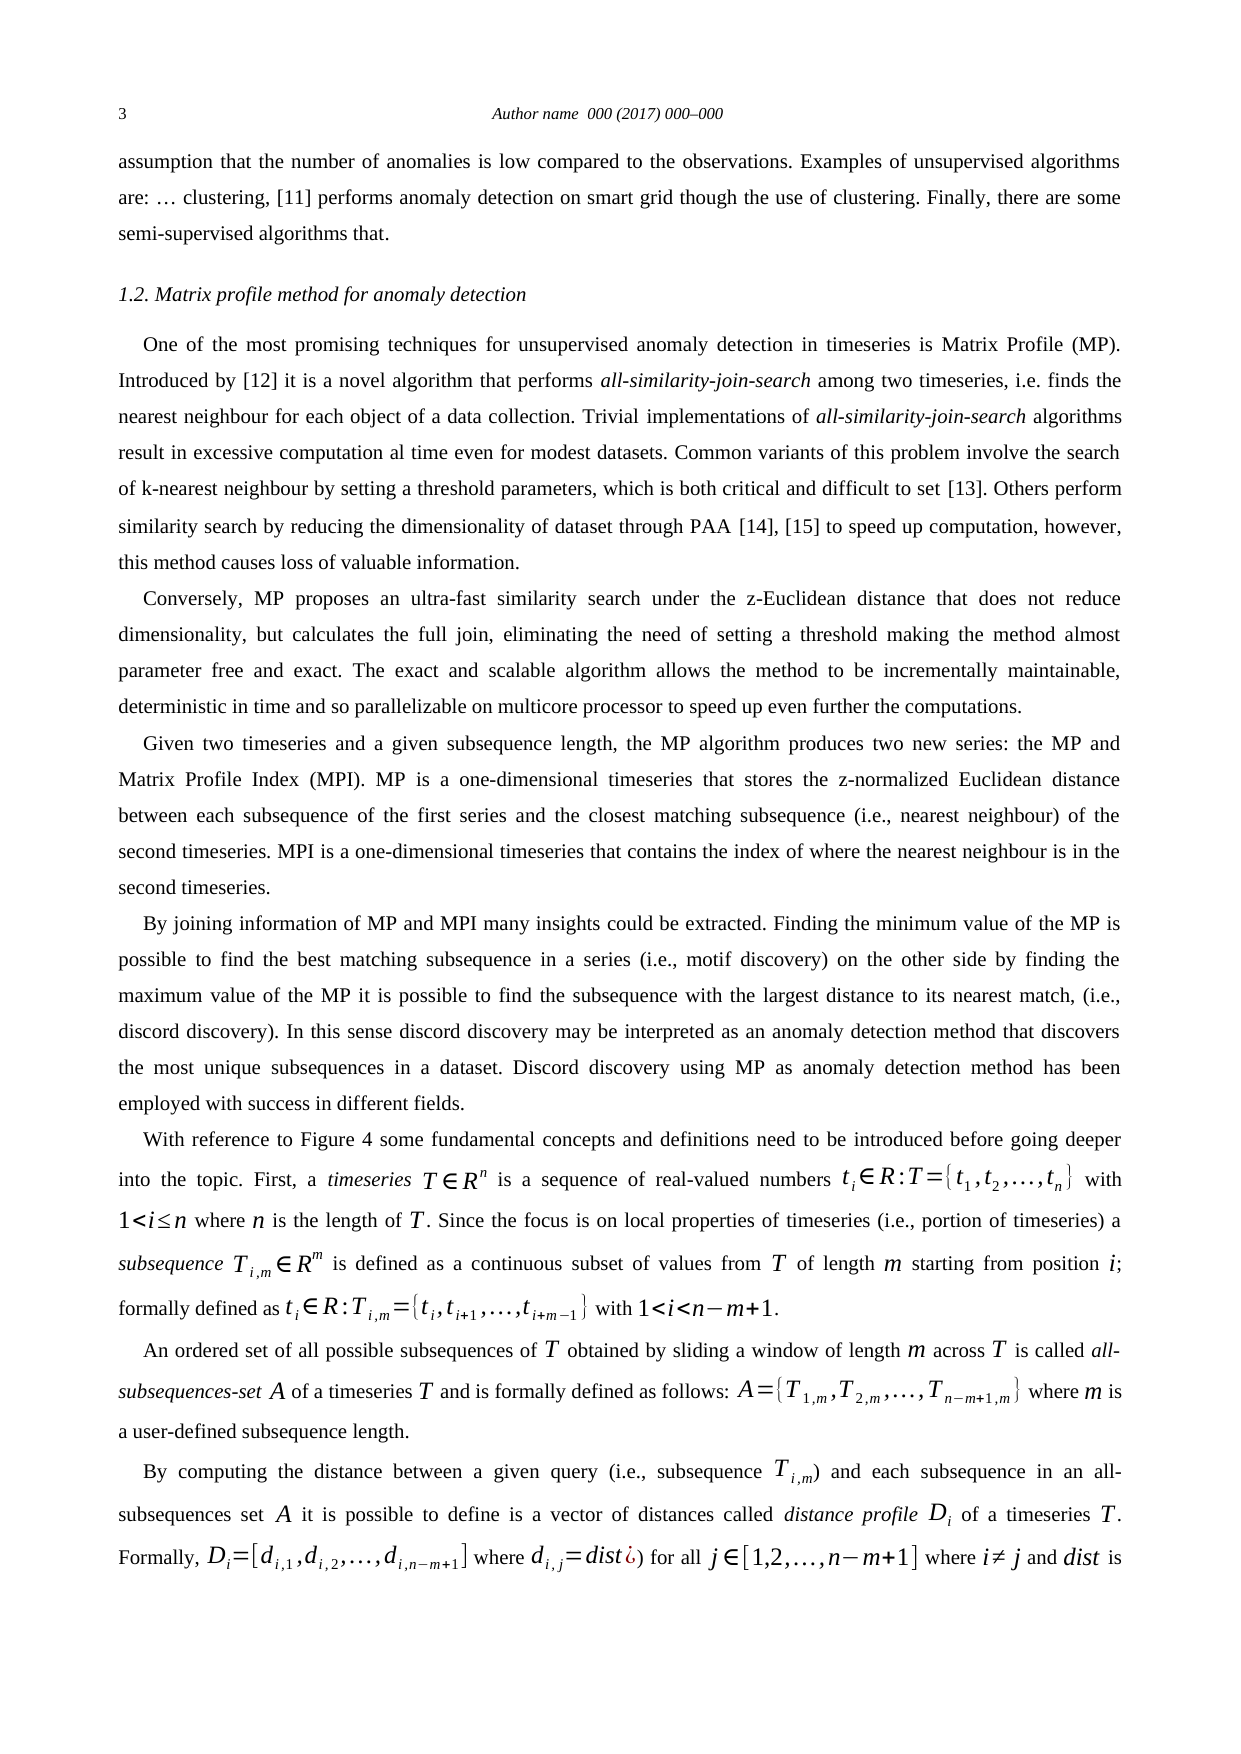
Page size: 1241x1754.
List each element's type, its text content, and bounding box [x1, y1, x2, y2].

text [118, 149, 1122, 245]
text With reference to Figure 4 some fundamental concepts and definitions need to be introduced before going deeper into the topic. First, a timeseries is a sequence of real-valued numbers with where is the length of . Since the focus is on local properties of timeseries (i.e., portion of timeseries) a subsequence is defined as a continuous subset of values from of length starting from position ; formally defined as with . [118, 1127, 1122, 1324]
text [118, 1455, 1122, 1573]
text An ordered set of all possible subsequences of obtained by sliding a window of length across is called all-subsequences-set of a timeseries and is formally defined as follows: where is a user-defined subsequence length. [118, 1336, 1122, 1443]
text Given two timeseries and a given subsequence length, the MP algorithm produces two new series: the MP and Matrix Profile Index (MPI). MP is a one-dimensional timeseries that stores the z-normalized Euclidean distance between each subsequence of the first series and the closest matching subsequence (i.e., nearest neighbour) of the second timeseries. MPI is a one-dimensional timeseries that contains the index of where the nearest neighbour is in the second timeseries. [118, 730, 1122, 899]
text One of the most promising techniques for unsupervised anomaly detection in timeseries is Matrix Profile (MP). Introduced by [12] it is a novel algorithm that performs all-similarity-join-search among two timeseries, i.e. finds the nearest neighbour for each object of a data collection. Trivial implementations of all-similarity-join-search algorithms result in excessive computation al time even for modest datasets. Common variants of this problem involve the search of k-nearest neighbour by setting a threshold parameters, which is both critical and difficult to set [13]. Others perform similarity search by reducing the dimensionality of dataset through PAA ﻿[14], [15] to speed up computation, however, this method causes loss of valuable information. [118, 332, 1122, 574]
text Conversely, MP proposes an ultra-fast similarity search under the z-Euclidean distance that does not reduce dimensionality, but calculates the full join, eliminating the need of setting a threshold making the method almost parameter free and exact. The exact and scalable algorithm allows the method to be incrementally maintainable, deterministic in time and so parallelizable on multicore processor to speed up even further the computations. [118, 586, 1122, 718]
text Matrix profile method for anomaly detection [118, 282, 1122, 307]
text By joining information of MP and MPI many insights could be extracted. Finding the minimum value of the MP is possible to find the best matching subsequence in a series (i.e., motif discovery) on the other side by finding the maximum value of the MP it is possible to find the subsequence with the largest distance to its nearest match, (i.e., discord discovery). In this sense discord discovery may be interpreted as an anomaly detection method that discovers the most unique subsequences in a dataset. Discord discovery using MP as anomaly detection method has been employed with success in different fields. [118, 911, 1122, 1115]
